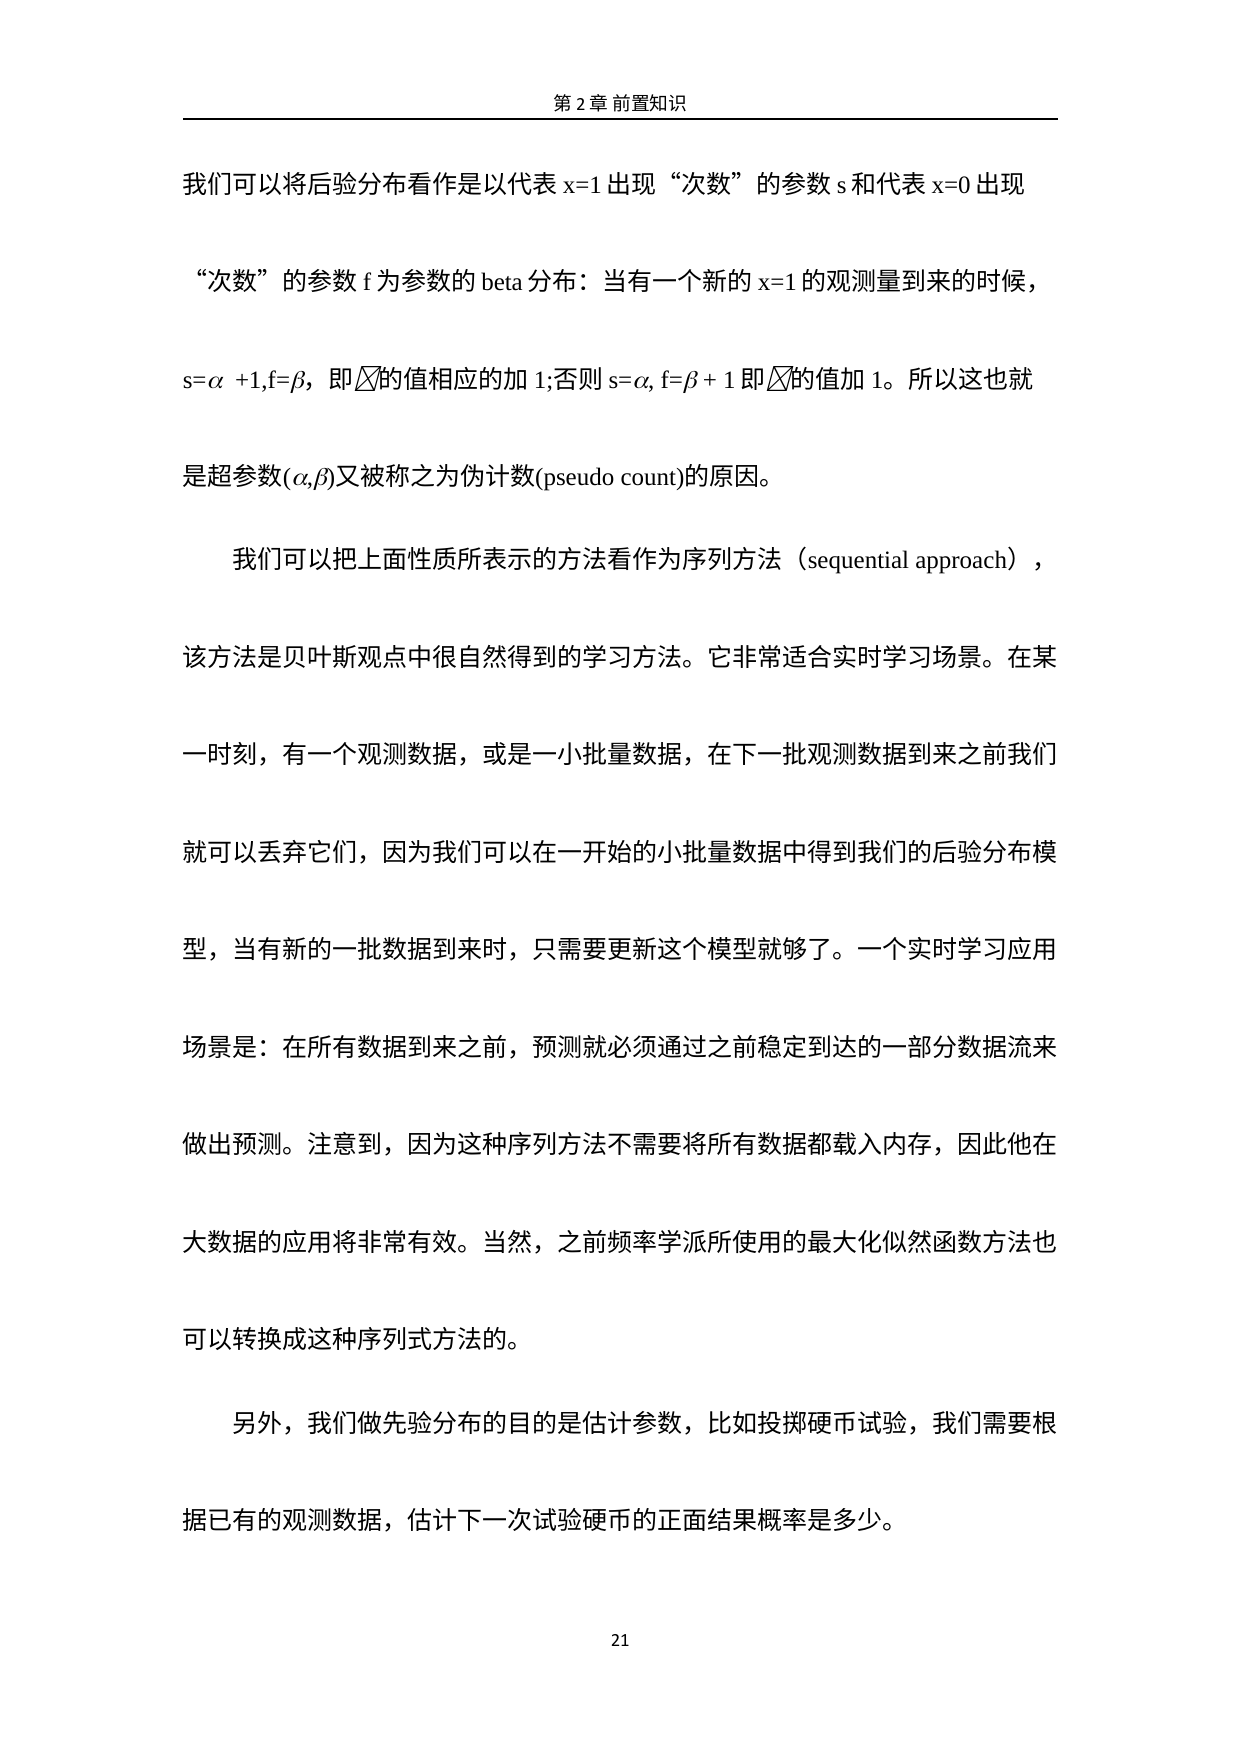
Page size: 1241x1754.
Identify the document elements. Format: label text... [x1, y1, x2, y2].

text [183, 150, 1058, 507]
text 另外，我们做先验分布的目的是估计参数，比如投掷硬币试验，我们需要根据已有的观测数据，估计下一次试验硬币的正面结果概率是多少。 [183, 1389, 1058, 1551]
text 我们可以把上面性质所表示的方法看作为序列方法（sequential approach），该方法是贝叶斯观点中很自然得到的学习方法。它非常适合实时学习场景。在某一时刻，有一个观测数据，或是一小批量数据，在下一批观测数据到来之前我们就可以丢弃它们，因为我们可以在一开始的小批量数据中得到我们的后验分布模型，当有新的一批数据到来时，只需要更新这个模型就够了。一个实时学习应用场景是：在所有数据到来之前，预测就必须通过之前稳定到达的一部分数据流来做出预测。注意到，因为这种序列方法不需要将所有数据都载入内存，因此他在大数据的应用将非常有效。当然，之前频率学派所使用的最大化似然函数方法也可以转换成这种序列式方法的。 [183, 526, 1058, 1371]
